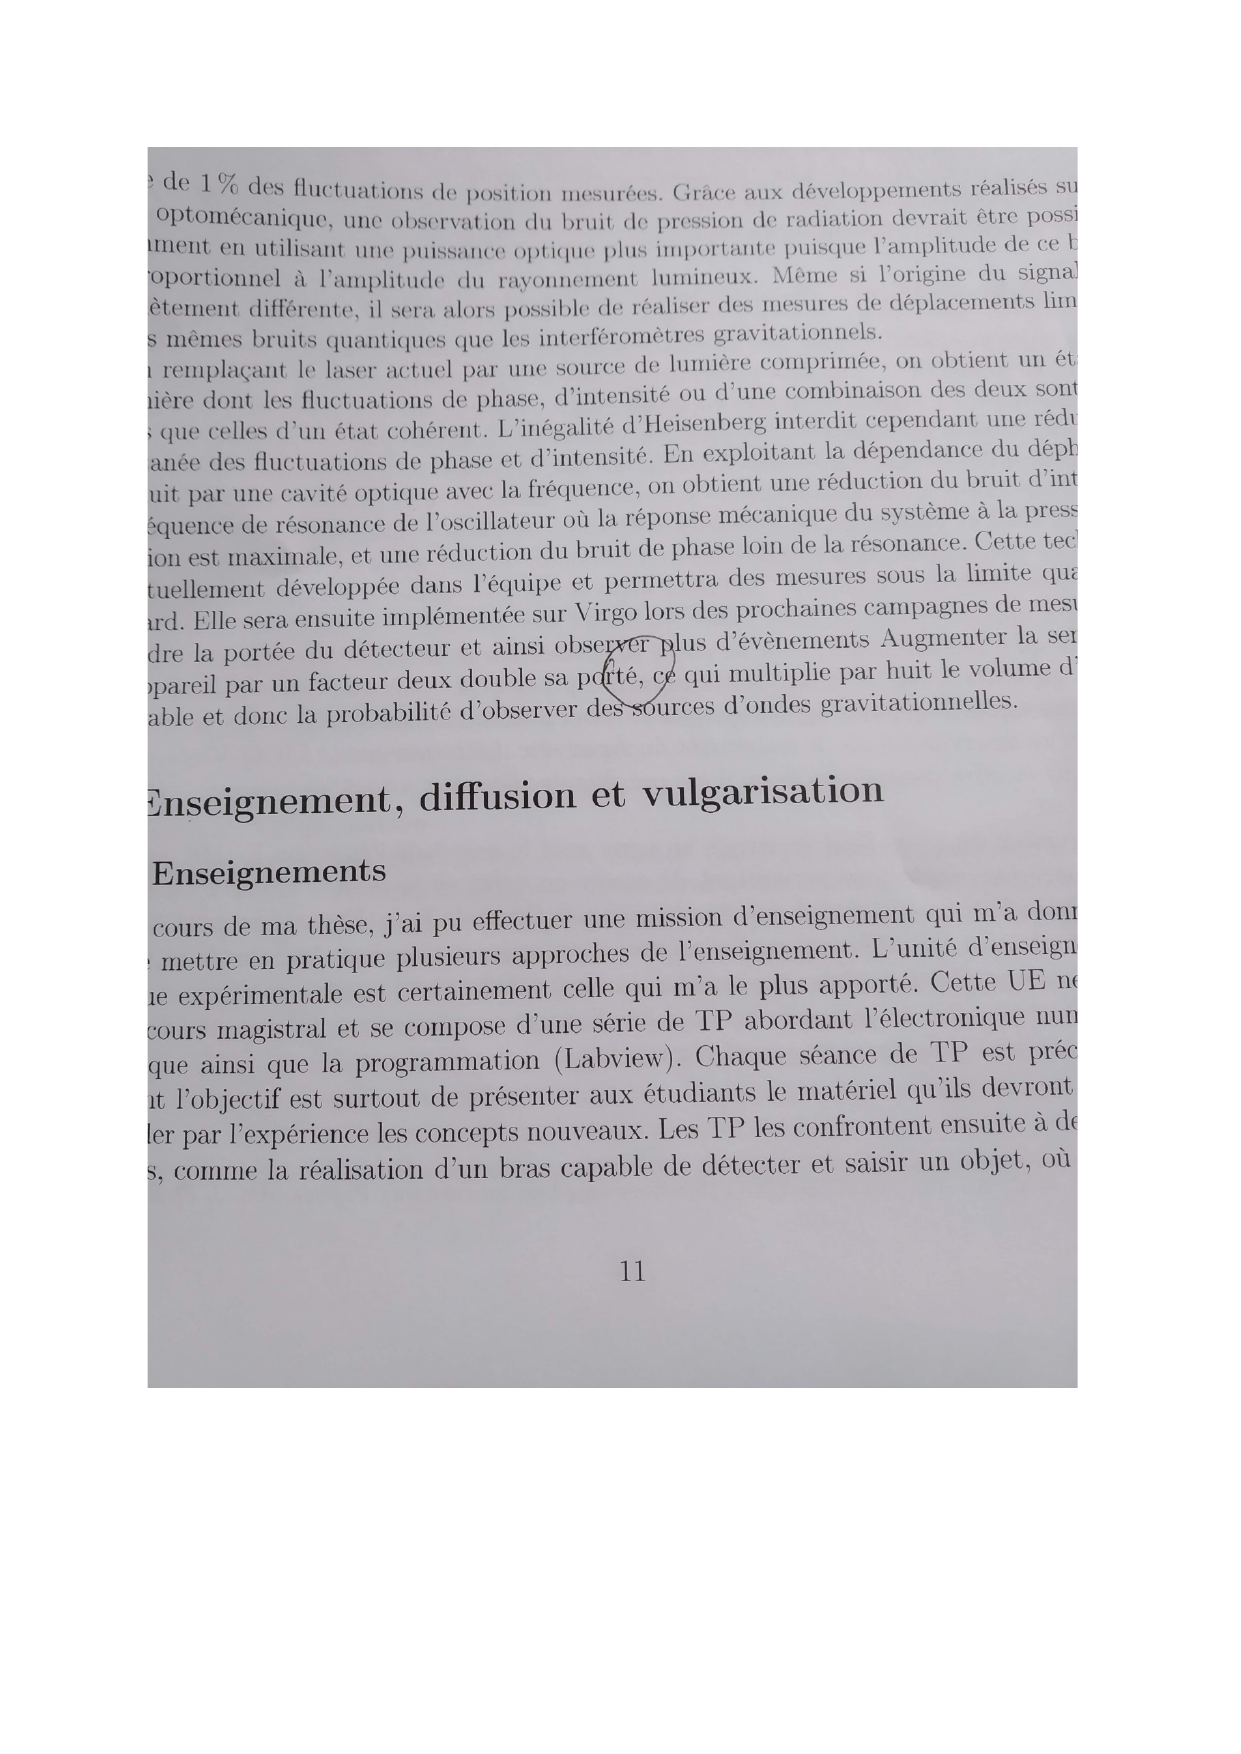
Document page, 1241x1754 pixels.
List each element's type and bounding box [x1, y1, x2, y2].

picture [147, 147, 1078, 1388]
